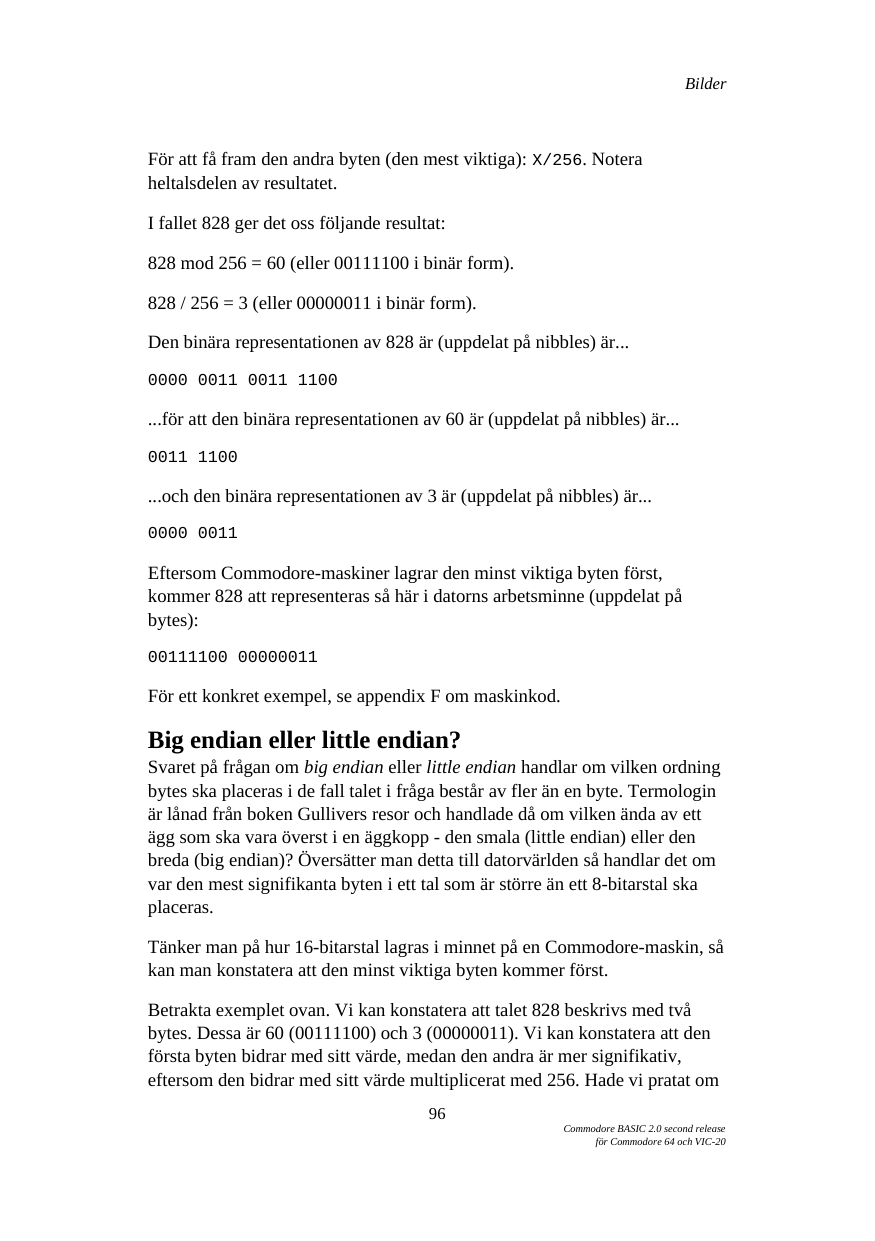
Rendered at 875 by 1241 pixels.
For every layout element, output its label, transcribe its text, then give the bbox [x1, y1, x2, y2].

text ...och den binära representationen av 3 är (uppdelat på nibbles) är... [148, 485, 726, 507]
text ...för att den binära representationen av 60 är (uppdelat på nibbles) är... [148, 408, 726, 430]
text Eftersom Commodore-maskiner lagrar den minst viktiga byten först, kommer 828 att representeras så här i datorns arbetsminne (uppdelat på bytes): [148, 562, 726, 630]
text 828 mod 256 = 60 (eller 00111100 i binär form). [148, 252, 726, 273]
text För ett konkret exempel, se appendix F om maskinkod. [148, 685, 726, 707]
text Tänker man på hur 16-bitarstal lagras i minnet på en Commodore-maskin, så kan man konstatera att den minst viktiga byten kommer först. [148, 936, 726, 980]
text I fallet 828 ger det oss följande resultat: [148, 212, 726, 233]
subtitle Big endian eller little endian? [148, 725, 726, 754]
text 828 / 256 = 3 (eller 00000011 i binär form). [148, 292, 726, 313]
text 0000 0011 0011 1100 [148, 371, 726, 390]
text 0000 0011 [148, 525, 726, 544]
text För att få fram den andra byten (den mest viktiga): X/256. Notera heltalsdelen av resultatet. [148, 148, 726, 193]
text 0011 1100 [148, 448, 726, 467]
text Den binära representationen av 828 är (uppdelat på nibbles) är... [148, 331, 726, 353]
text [148, 999, 726, 1090]
text 00111100 00000011 [148, 648, 726, 667]
text Svaret på frågan om big endian eller little endian handlar om vilken ordning bytes ska placeras i de fall talet i fråga består av fler än en byte. Termologin är lånad från boken Gullivers resor och handlade då om vilken ända av ett ägg som ska vara överst i en äggkopp - den smala (little endian) eller den breda (big endian)? Översätter man detta till datorvärlden så handlar det om var den mest signifikanta byten i ett tal som är större än ett 8-bitarstal ska placeras. [148, 756, 726, 917]
